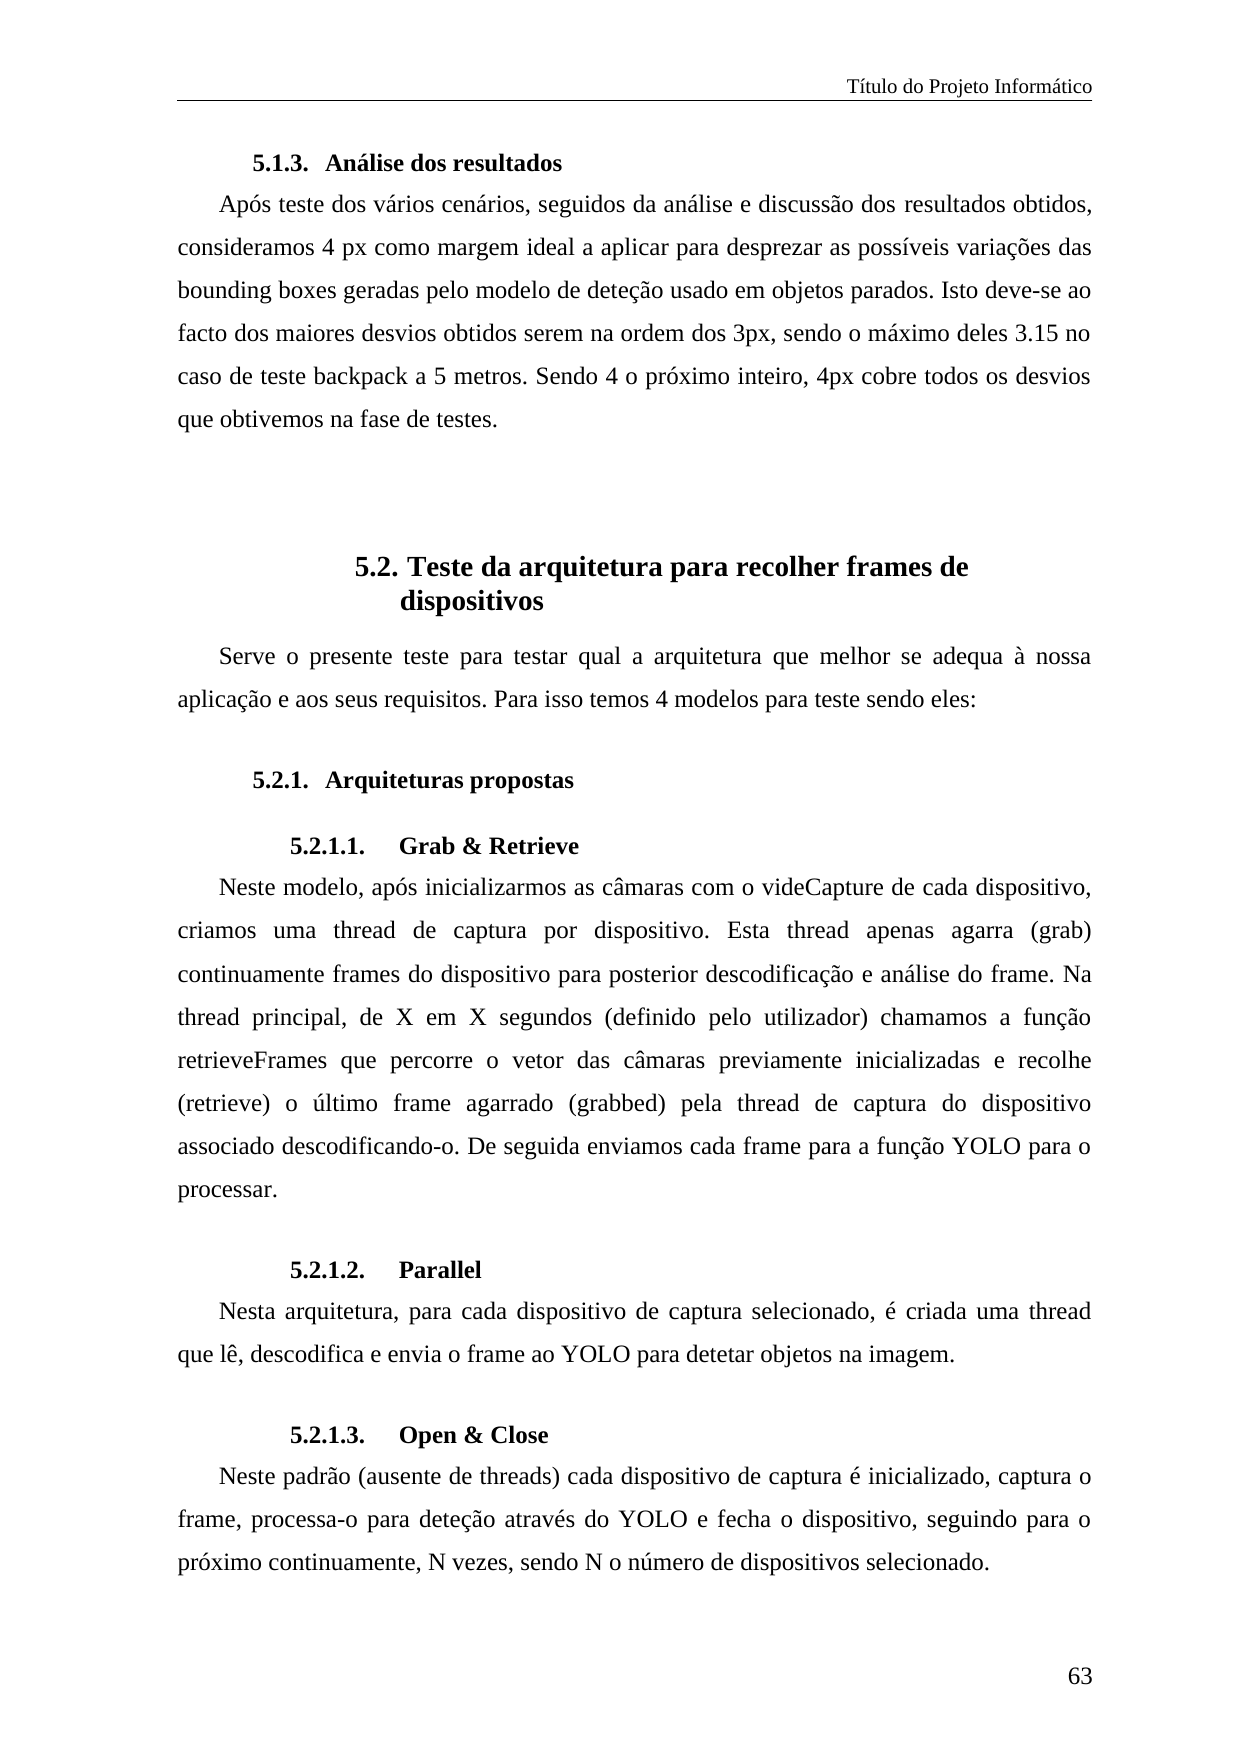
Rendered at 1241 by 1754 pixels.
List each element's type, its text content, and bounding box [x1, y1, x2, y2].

subtitle Análise dos resultados [252, 148, 1092, 176]
subtitle Parallel [290, 1255, 1092, 1284]
text Neste modelo, após inicializarmos as câmaras com o videCapture de cada dispositivo, criamos uma thread de captura por dispositivo. Esta thread apenas agarra (grab) continuamente frames do dispositivo para posterior descodificação e análise do frame. Na thread principal, de X em X segundos (definido pelo utilizador) chamamos a função retrieveFrames que percorre o vetor das câmaras previamente inicializadas e recolhe (retrieve) o último frame agarrado (grabbed) pela thread de captura do dispositivo associado descodificando-o. De seguida enviamos cada frame para a função YOLO para o processar. [177, 872, 1092, 1203]
text Neste padrão (ausente de threads) cada dispositivo de captura é inicializado, captura o frame, processa-o para deteção através do YOLO e fecha o dispositivo, seguindo para o próximo continuamente, N vezes, sendo N o número de dispositivos selecionado. [177, 1461, 1092, 1576]
subtitle Teste da arquitetura para recolher frames de dispositivos [354, 549, 1092, 616]
text Após teste dos vários cenários, seguidos da análise e discussão dos resultados obtidos, consideramos 4 px como margem ideal a aplicar para desprezar as possíveis variações das bounding boxes geradas pelo modelo de deteção usado em objetos parados. Isto deve-se ao facto dos maiores desvios obtidos serem na ordem dos 3px, sendo o máximo deles 3.15 no caso de teste backpack a 5 metros. Sendo 4 o próximo inteiro, 4px cobre todos os desvios que obtivemos na fase de testes. [177, 189, 1092, 433]
subtitle Open & Close [290, 1420, 1092, 1449]
subtitle Arquiteturas propostas [252, 765, 1092, 794]
text Serve o presente teste para testar qual a arquitetura que melhor se adequa à nossa aplicação e aos seus requisitos. Para isso temos 4 modelos para teste sendo eles: [177, 641, 1092, 713]
text Nesta arquitetura, para cada dispositivo de captura selecionado, é criada uma thread que lê, descodifica e envia o frame ao YOLO para detetar objetos na imagem. [177, 1296, 1092, 1368]
subtitle Grab & Retrieve [290, 831, 1092, 860]
